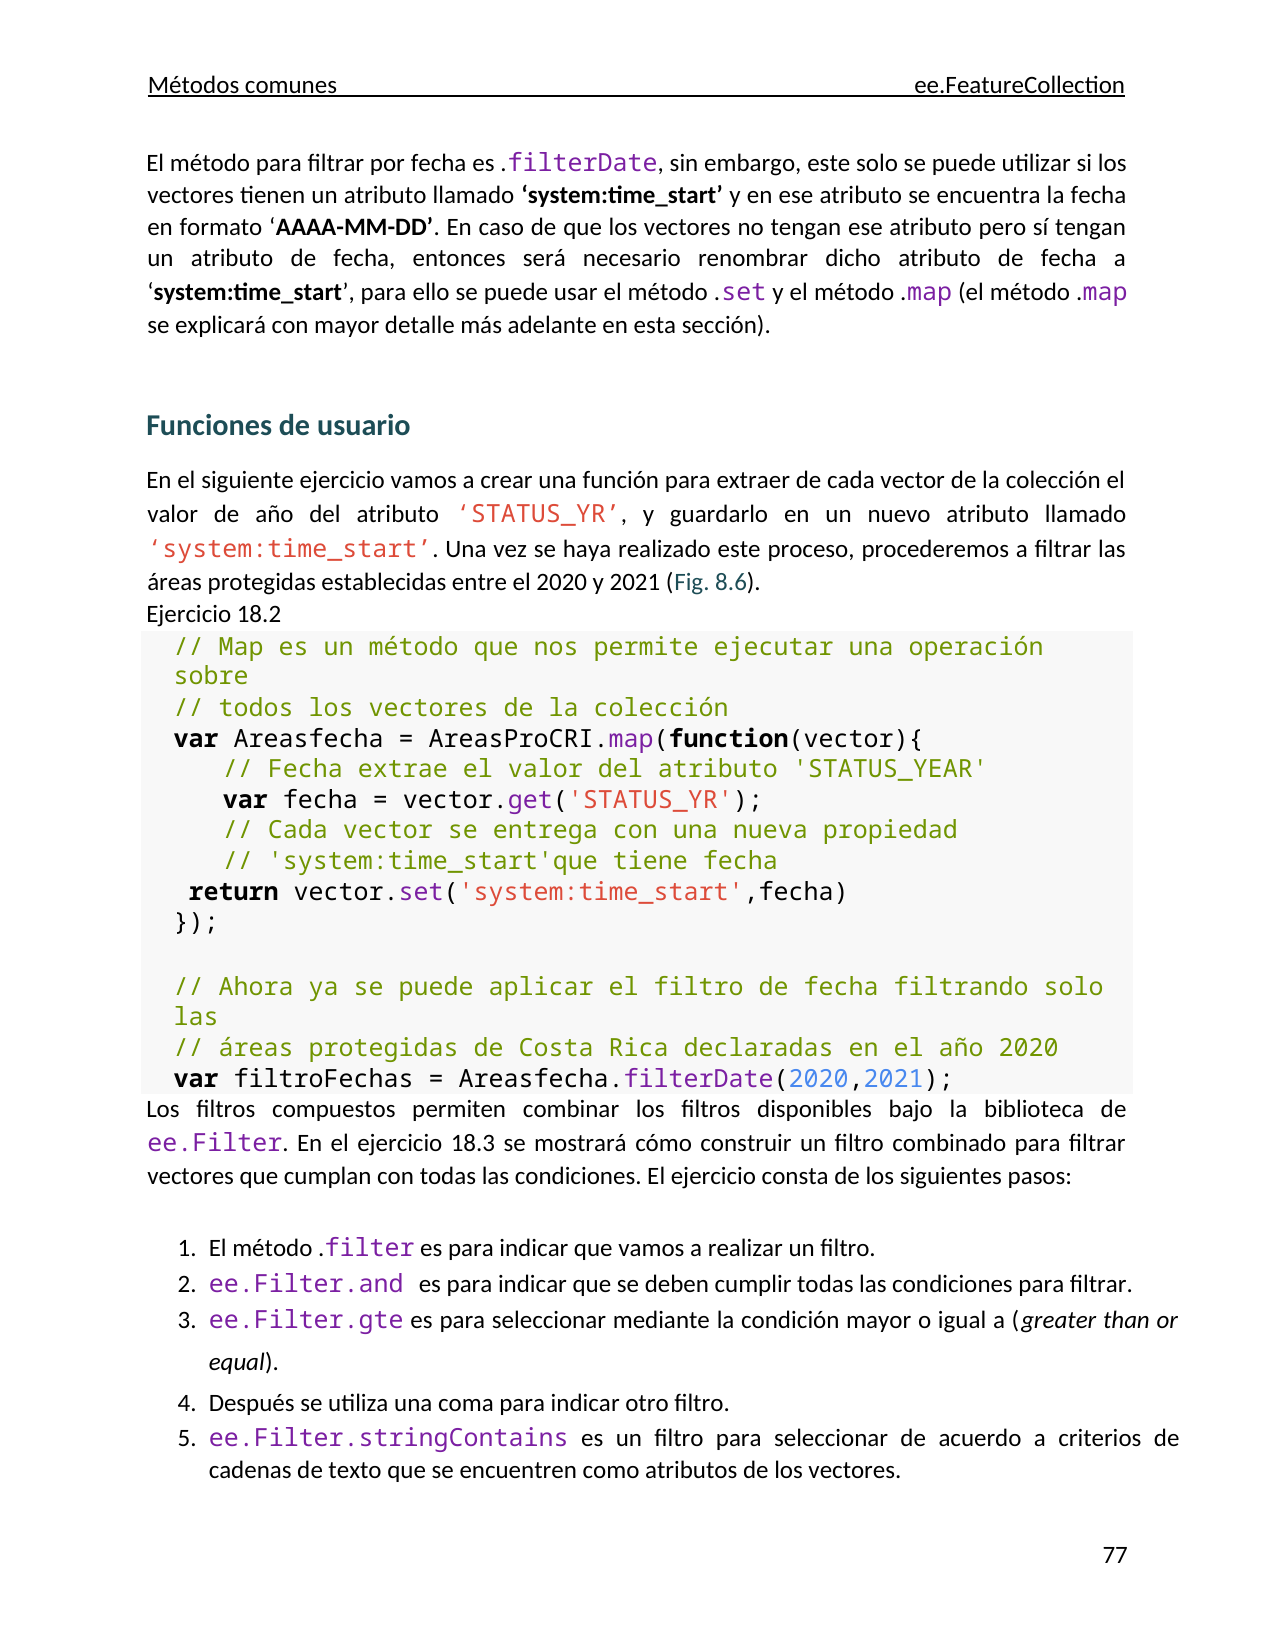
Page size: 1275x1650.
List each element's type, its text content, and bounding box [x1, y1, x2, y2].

list El método .filter es para indicar que vamos a realizar un filtro. [177, 1230, 1181, 1264]
text Los filtros compuestos permiten combinar los filtros disponibles bajo la biblioteca de ee.Filter. En el ejercicio 18.3 se mostrará cómo construir un filtro combinado para filtrar vectores que cumplan con todas las condiciones. El ejercicio consta de los siguientes pasos: [146, 1094, 1127, 1191]
list Después se utiliza una coma para indicar otro filtro. [177, 1387, 1181, 1417]
list ee.Filter.stringContains es un filtro para seleccionar de acuerdo a criterios de cadenas de texto que se encuentren como atributos de los vectores. [177, 1419, 1181, 1485]
text Ejercicio 18.2 [146, 598, 1127, 629]
text El método para filtrar por fecha es .filterDate, sin embargo, este solo se puede utilizar si los vectores tienen un atributo llamado ‘system:time_start’ y en ese atributo se encuentra la fecha en formato ‘AAAA-MM-DD’. En caso de que los vectores no tengan ese atributo pero sí tengan un atributo de fecha, entonces será necesario renombrar dicho atributo de fecha a ‘system:time_start’, para ello se puede usar el método .set y el método .map (el método .map se explicará con mayor detalle más adelante en esta sección). [146, 145, 1127, 339]
text En el siguiente ejercicio vamos a crear una función para extraer de cada vector de la colección el valor de año del atributo ‘STATUS_YR’, y guardarlo en un nuevo atributo llamado ‘system:time_start’. Una vez se haya realizado este proceso, procederemos a filtrar las áreas protegidas establecidas entre el 2020 y 2021 (Fig. 8.6). [146, 464, 1127, 596]
subtitle Funciones de usuario [146, 406, 1181, 443]
table_header // Map es un método que nos permite ejecutar una operación sobre // todos los vectores de la colección var Areasfecha = AreasProCRI.map(function(vector){ // Fecha extrae el valor del atributo 'STATUS_YEAR' var fecha = vector.get('STATUS_YR'); // Cada vector se entrega con una nueva propiedad // 'system:time_start'que tiene fecha return vector.set('system:time_start',fecha) }); // Ahora ya se puede aplicar el filtro de fecha filtrando solo las // áreas protegidas de Costa Rica declaradas en el año 2020 var filtroFechas = Areasfecha.filterDate(2020,2021); [141, 631, 1133, 1094]
list ee.Filter.and es para indicar que se deben cumplir todas las condiciones para filtrar. [177, 1266, 1181, 1300]
list ee.Filter.gte es para seleccionar mediante la condición mayor o igual a (greater than or equal). [177, 1302, 1181, 1376]
